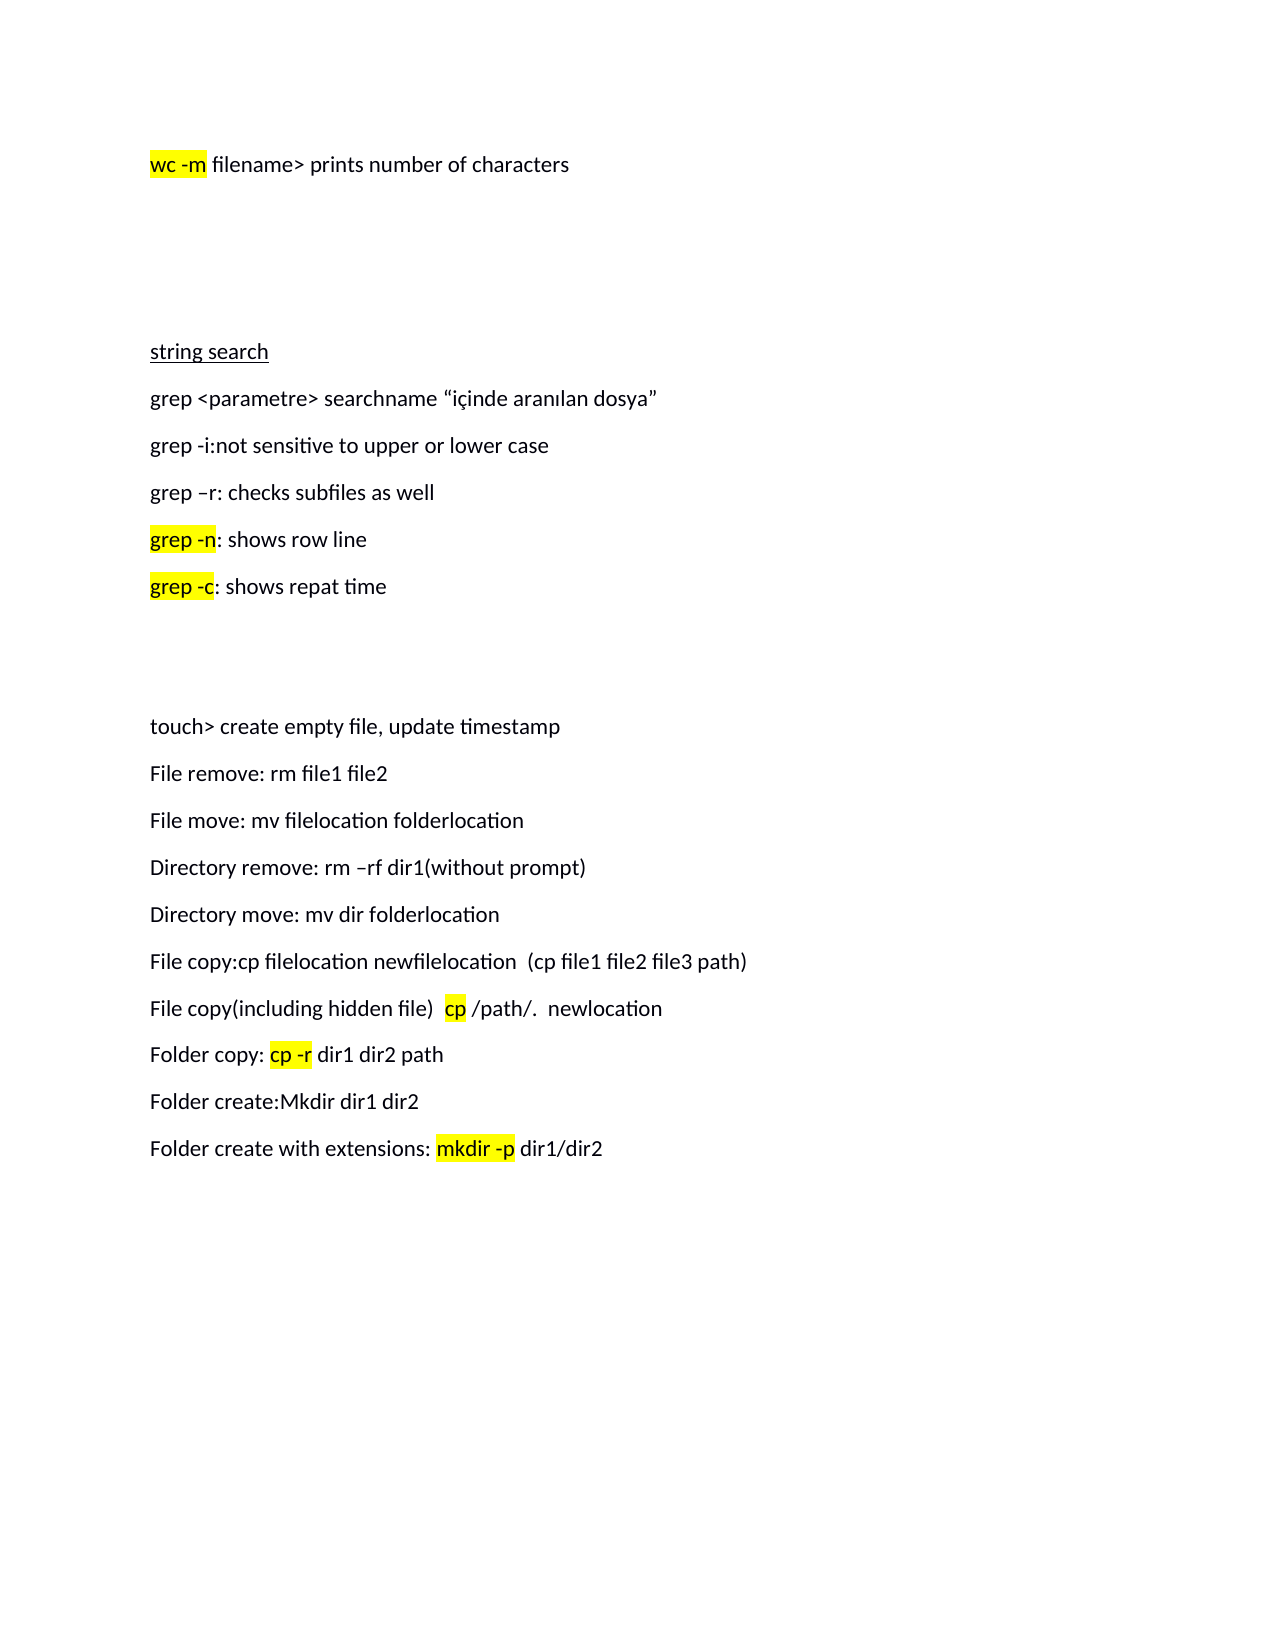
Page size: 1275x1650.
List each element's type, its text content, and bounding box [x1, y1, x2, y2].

text Directory move: mv dir folderlocation [150, 900, 1125, 928]
text Folder copy: cp -r dir1 dir2 path [150, 1041, 270, 1069]
text wc -m filename> prints number of characters [207, 150, 1125, 178]
text string search [150, 337, 1125, 366]
text grep -n: shows row line [216, 525, 1125, 553]
text Folder copy: cp -r dir1 dir2 path [312, 1041, 1125, 1069]
text Folder create with extensions: mkdir -p dir1/dir2 [150, 1134, 436, 1162]
text grep -i:not sensitive to upper or lower case [150, 431, 1125, 459]
text grep -c: shows repat time [214, 572, 1125, 600]
text File remove: rm file1 file2 [150, 759, 1125, 787]
text File copy(including hidden file) cp /path/. newlocation [466, 994, 1125, 1022]
text Directory remove: rm –rf dir1(without prompt) [150, 853, 1125, 881]
text Folder create with extensions: mkdir -p dir1/dir2 [515, 1134, 1125, 1162]
text Folder create:Mkdir dir1 dir2 [150, 1087, 1125, 1116]
text File copy:cp filelocation newfilelocation (cp file1 file2 file3 path) [150, 947, 1125, 975]
text grep –r: checks subfiles as well [150, 478, 1125, 506]
text touch> create empty file, update timestamp [150, 712, 1125, 741]
text grep <parametre> searchname “içinde aranılan dosya” [150, 384, 1125, 412]
text File move: mv filelocation folderlocation [150, 806, 1125, 834]
text File copy(including hidden file) cp /path/. newlocation [150, 994, 445, 1022]
